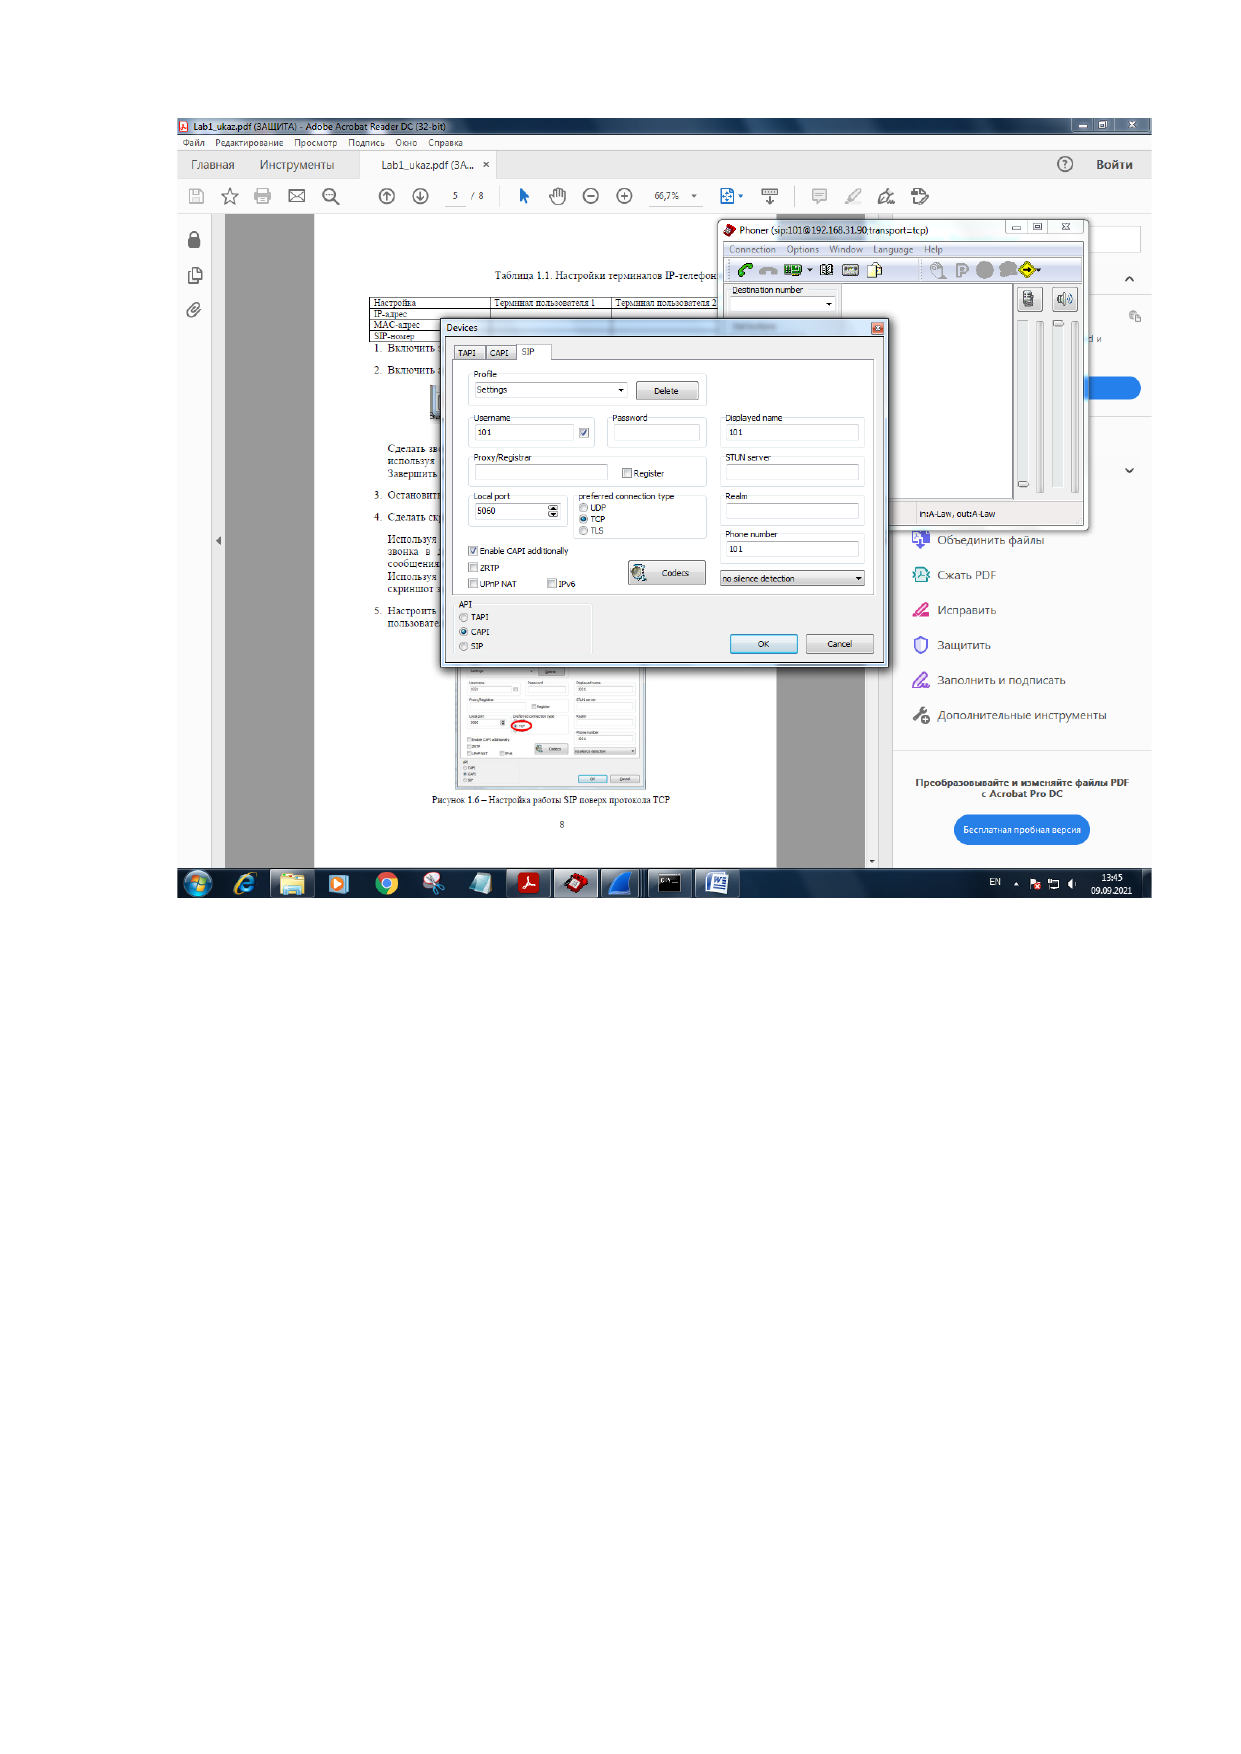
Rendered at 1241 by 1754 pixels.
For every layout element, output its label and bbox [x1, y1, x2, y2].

picture [177, 118, 1152, 898]
